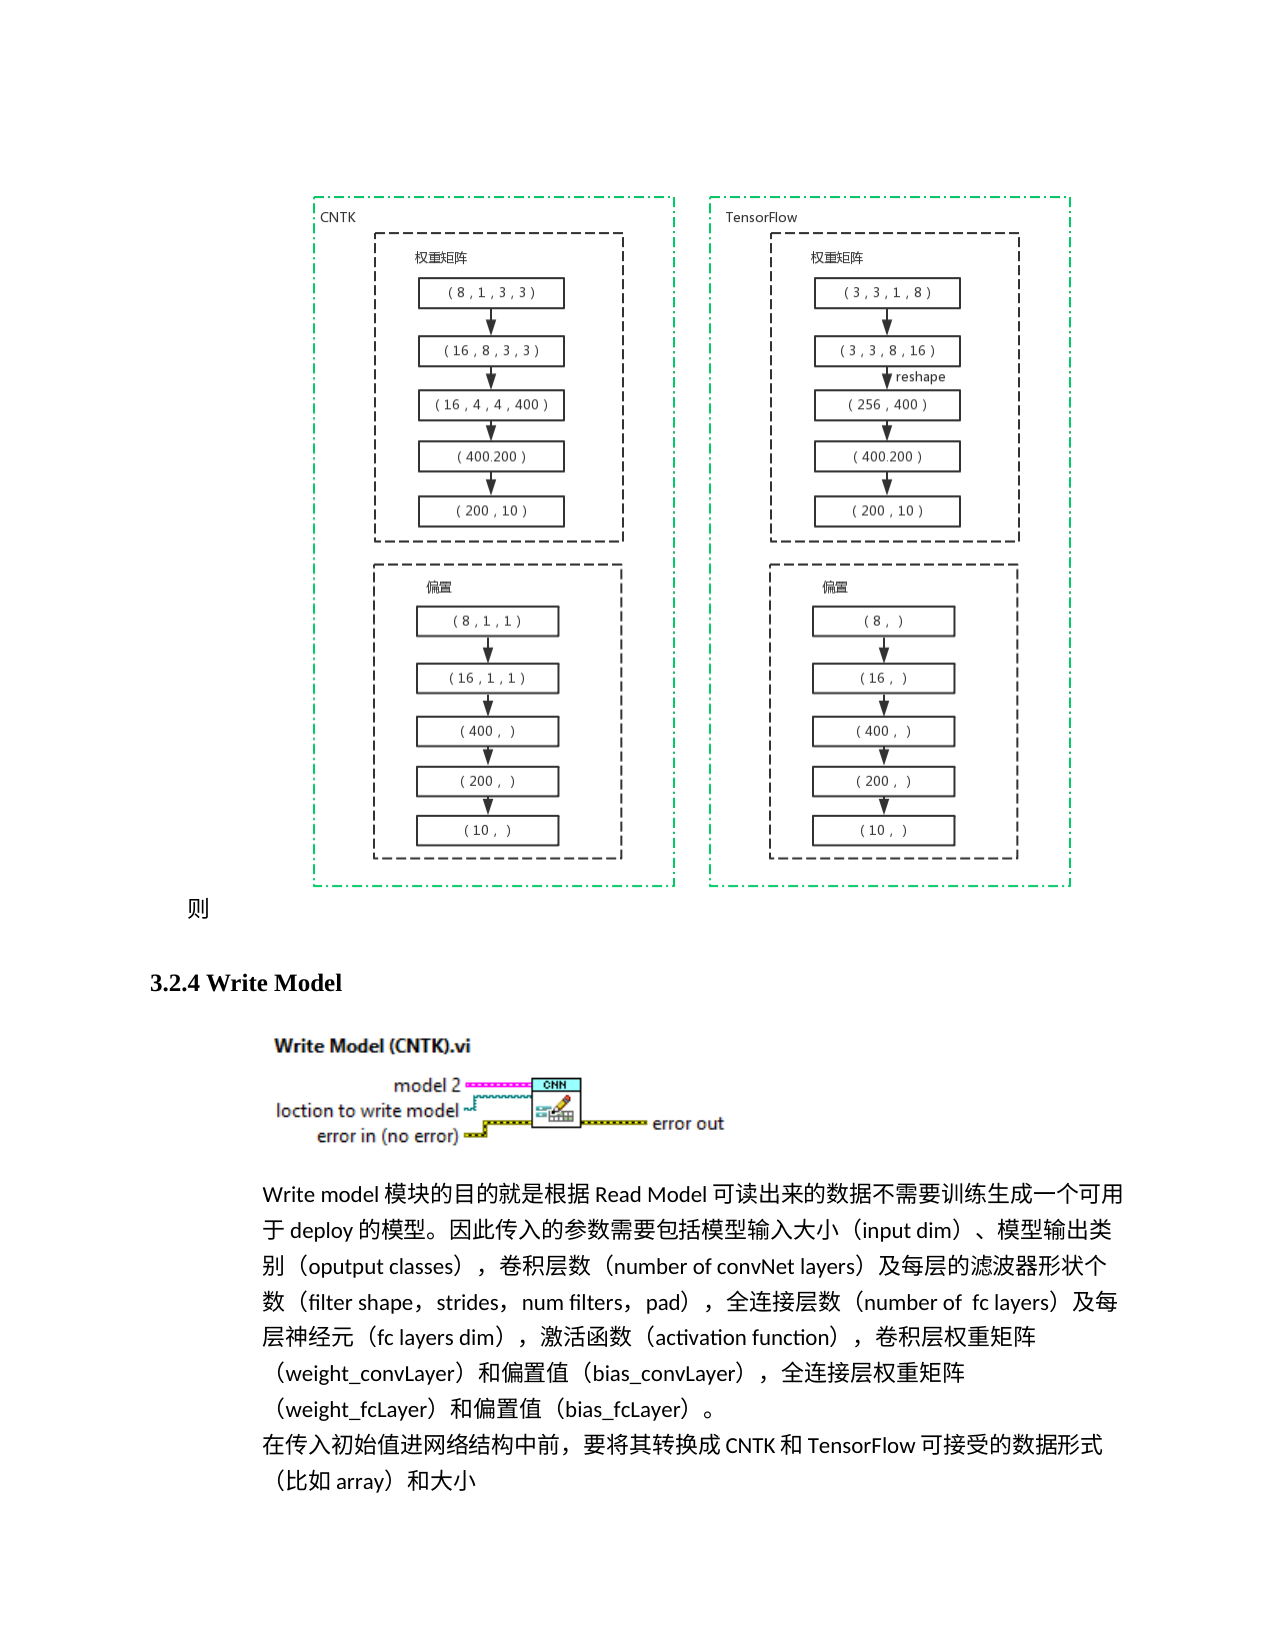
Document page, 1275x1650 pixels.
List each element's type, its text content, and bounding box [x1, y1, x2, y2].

picture [262, 1023, 750, 1174]
text Write model模块的目的就是根据Read Model可读出来的数据不需要训练生成一个可用于deploy的模型。因此传入的参数需要包括模型输入大小（input dim）、模型输出类别（oputput classes），卷积层数（number of convNet layers）及每层的滤波器形状个数（filter shape，strides，num filters，pad），全连接层数（number of fc layers）及每层神经元（fc layers dim），激活函数（activation function），卷积层权重矩阵（weight_convLayer）和偏置值（bias_convLayer），全连接层权重矩阵（weight_fcLayer）和偏置值（bias_fcLayer）。 [262, 1176, 1125, 1424]
text 3.2.4 Write Model [150, 953, 1125, 997]
text 在传入初始值进网络结构中前，要将其转换成CNTK和TensorFlow可接受的数据形式（比如array）和大小 [262, 1427, 1125, 1496]
picture [210, 150, 1102, 918]
